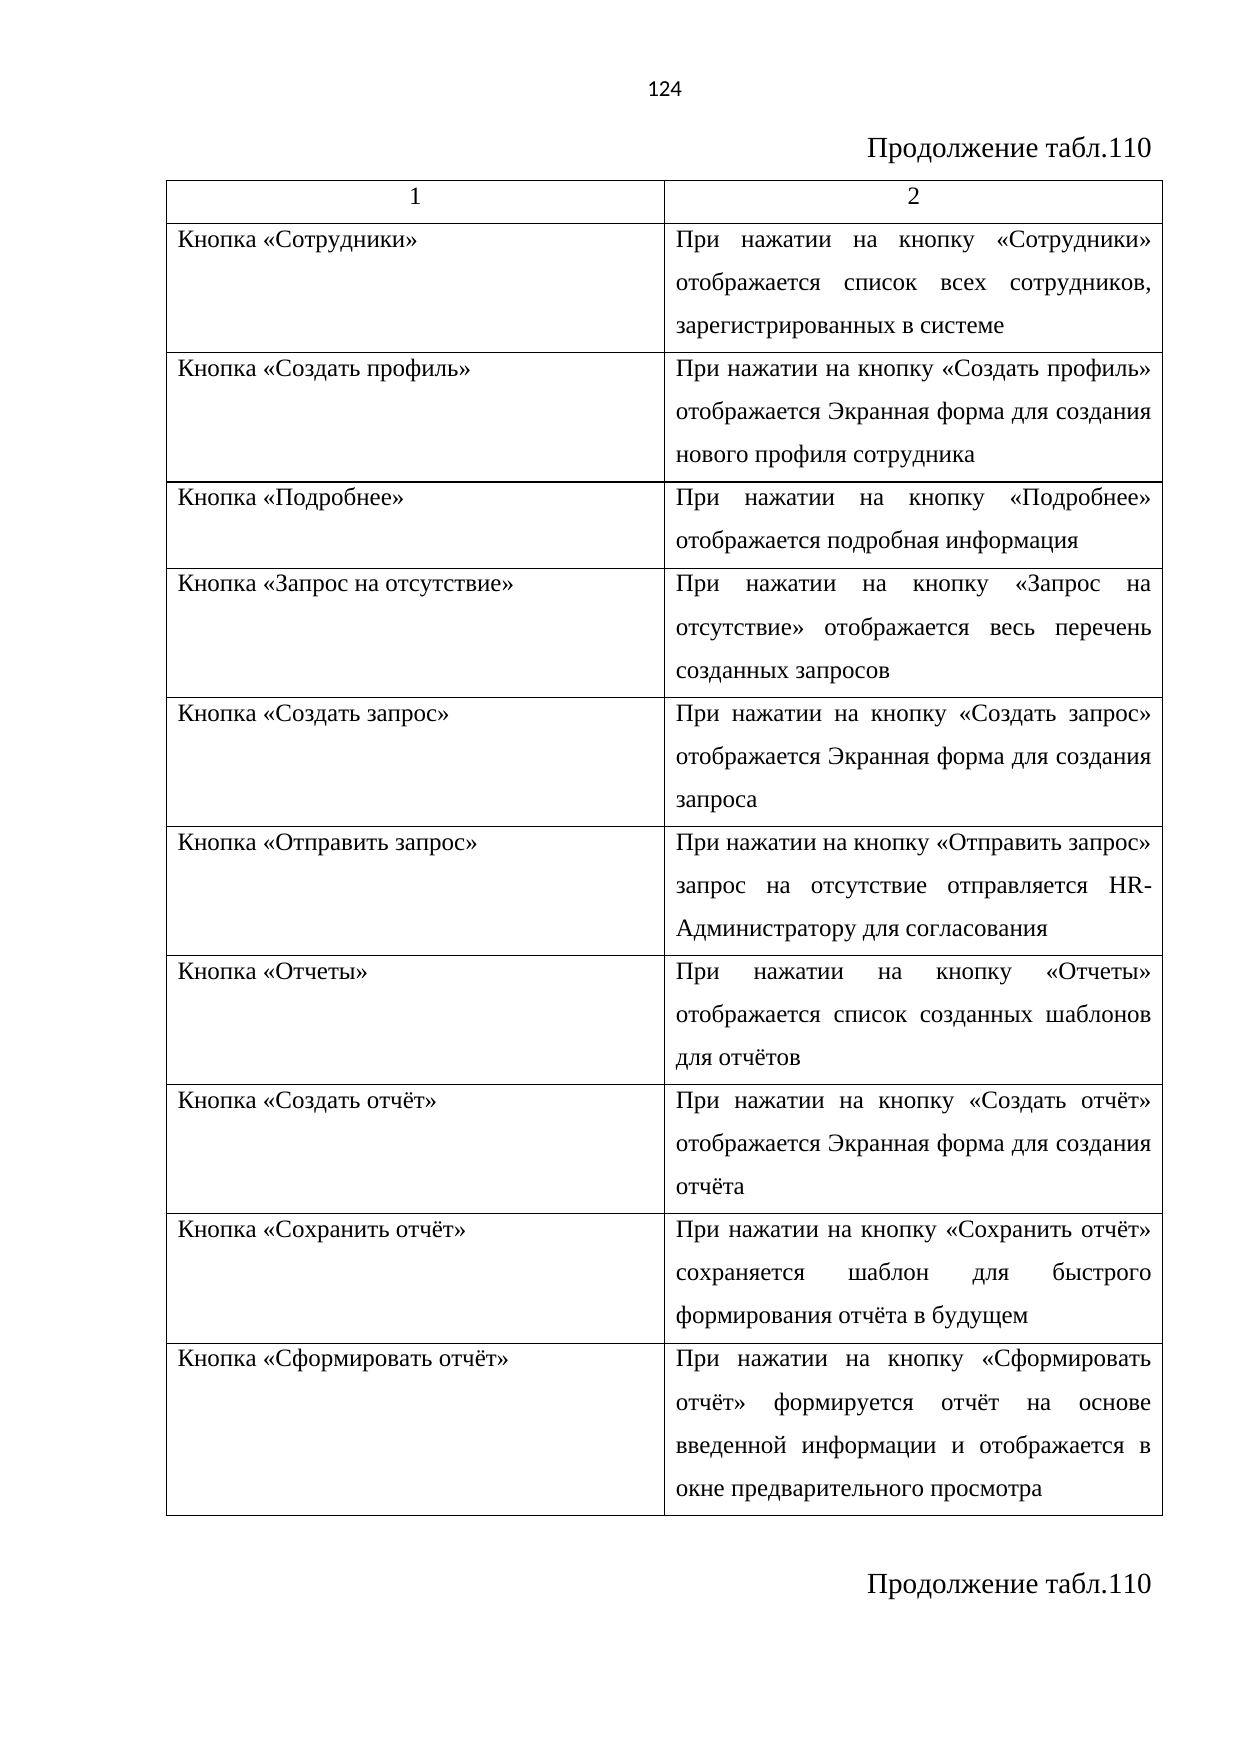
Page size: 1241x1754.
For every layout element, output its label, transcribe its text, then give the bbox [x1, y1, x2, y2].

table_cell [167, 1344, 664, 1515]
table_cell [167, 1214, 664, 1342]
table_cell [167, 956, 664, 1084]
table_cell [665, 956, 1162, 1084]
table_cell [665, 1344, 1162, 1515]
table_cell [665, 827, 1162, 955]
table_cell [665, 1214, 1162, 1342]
text Продолжение табл.110 [177, 1566, 1152, 1599]
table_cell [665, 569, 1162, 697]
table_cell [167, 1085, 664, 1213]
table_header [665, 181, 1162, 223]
text Продолжение табл.110 [177, 130, 1152, 163]
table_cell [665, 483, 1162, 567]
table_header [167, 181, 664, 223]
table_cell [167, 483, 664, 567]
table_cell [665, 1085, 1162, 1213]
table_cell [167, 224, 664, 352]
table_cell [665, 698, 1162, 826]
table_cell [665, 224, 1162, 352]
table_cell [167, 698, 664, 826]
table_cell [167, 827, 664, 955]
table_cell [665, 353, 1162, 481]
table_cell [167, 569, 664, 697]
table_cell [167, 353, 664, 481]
